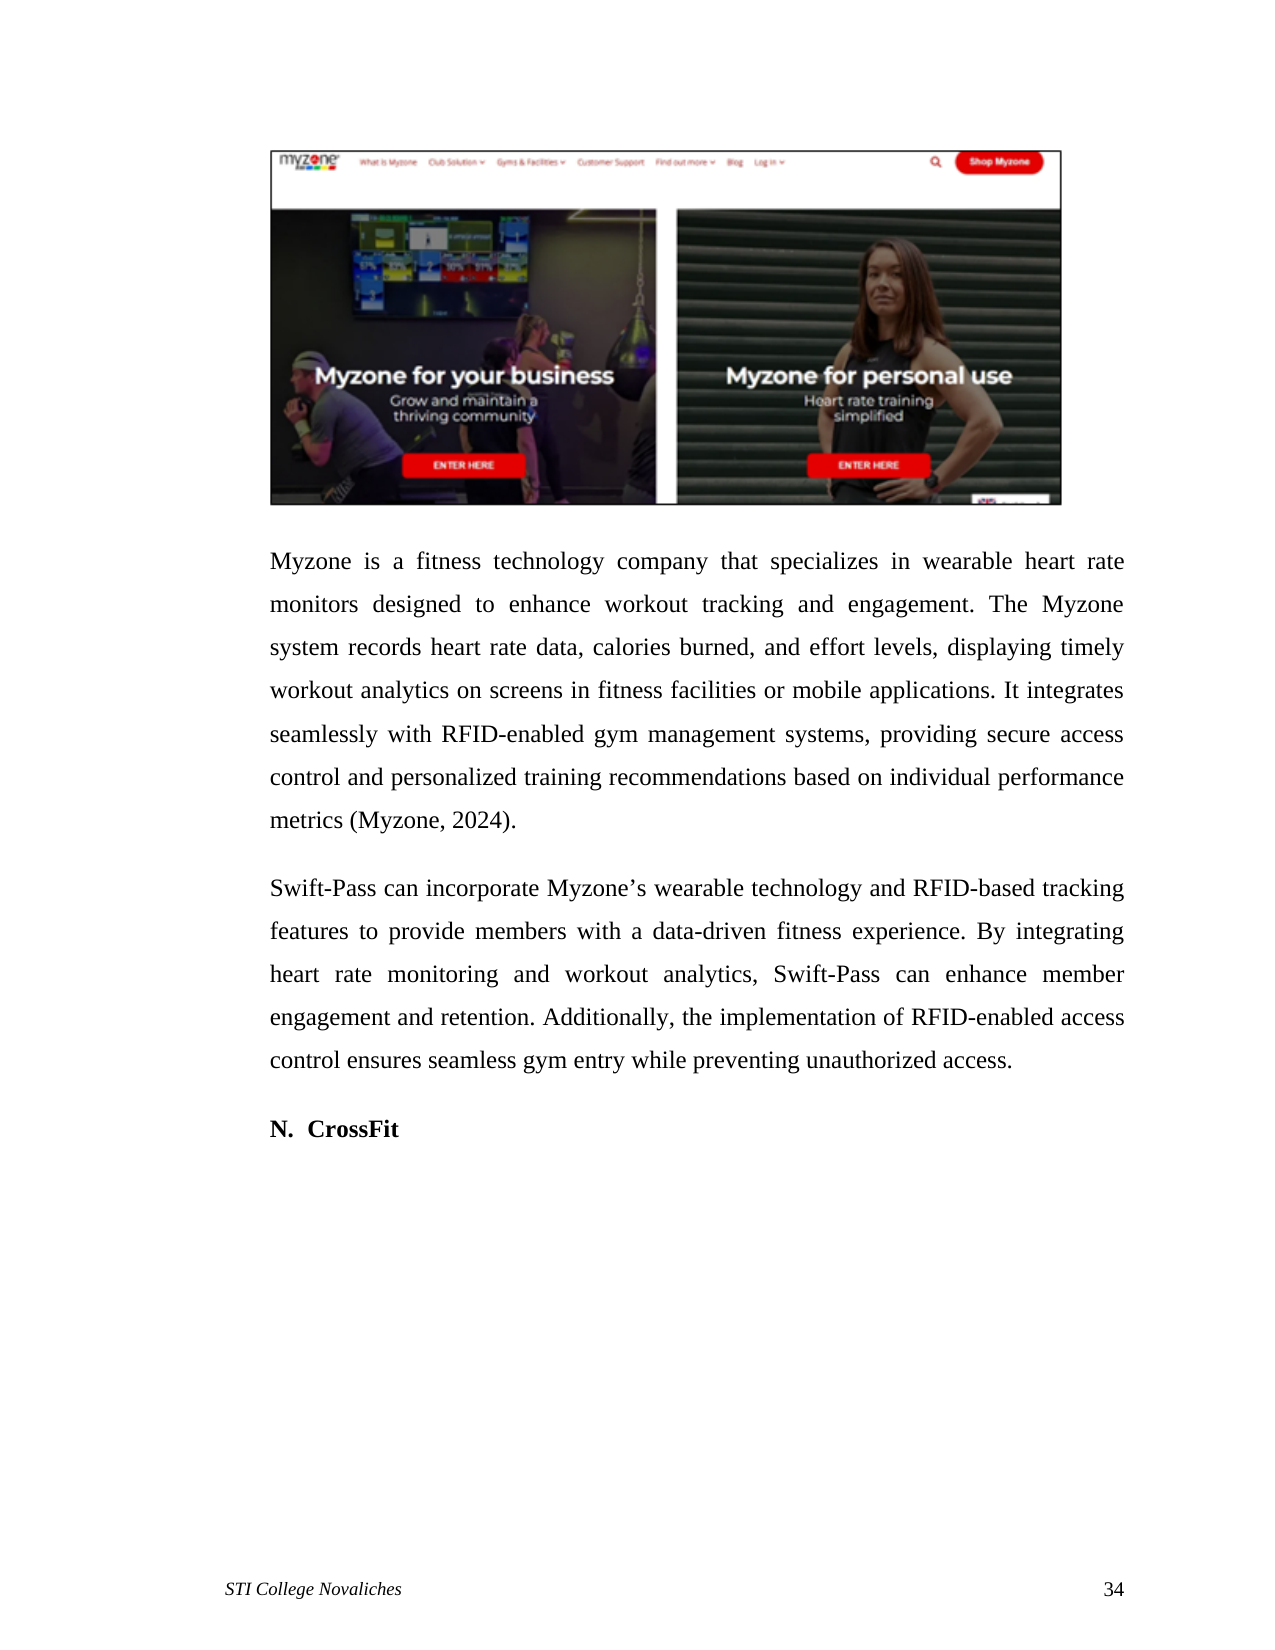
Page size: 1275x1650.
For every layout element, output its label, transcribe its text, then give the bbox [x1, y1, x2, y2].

list CrossFit [269, 1114, 1125, 1142]
text Swift-Pass can incorporate Myzone’s wearable technology and RFID-based tracking features to provide members with a data-driven fitness experience. By integrating heart rate monitoring and workout analytics, Swift-Pass can enhance member engagement and retention. Additionally, the implementation of RFID-enabled access control ensures seamless gym entry while preventing unauthorized access. [269, 873, 1125, 1074]
picture [269, 150, 1064, 507]
text Myzone is a fitness technology company that specializes in wearable heart rate monitors designed to enhance workout tracking and engagement. The Myzone system records heart rate data, calories burned, and effort levels, displaying timely workout analytics on screens in fitness facilities or mobile applications. It integrates seamlessly with RFID-enabled gym management systems, providing secure access control and personalized training recommendations based on individual performance metrics (Myzone, 2024). [269, 546, 1125, 834]
